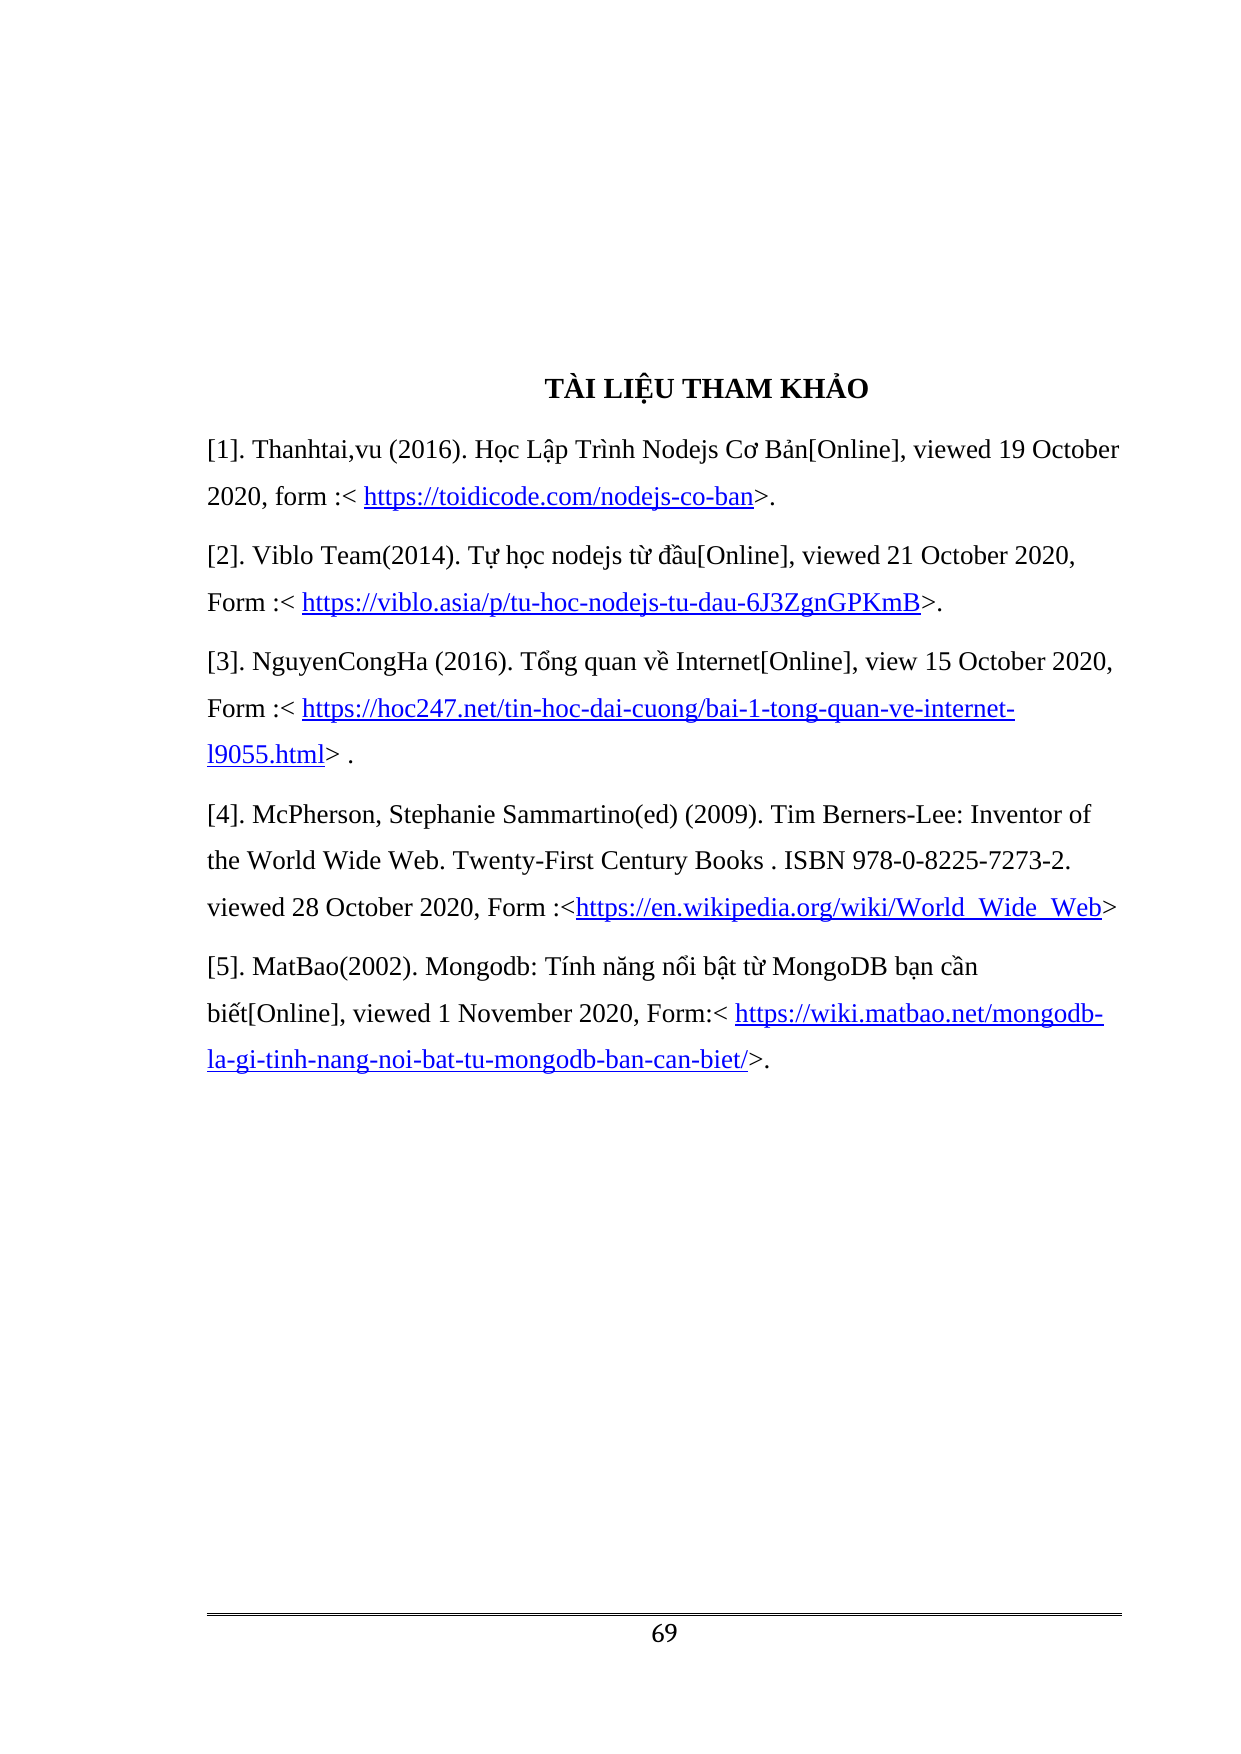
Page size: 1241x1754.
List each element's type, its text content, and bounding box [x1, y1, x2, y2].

text [5]. MatBao(2002). Mongodb: Tính năng nổi bật từ MongoDB bạn cần biết[Online], viewed 1 November 2020, Form:< https://wiki.matbao.net/mongodb-la-gi-tinh-nang-noi-bat-tu-mongodb-ban-can-biet/>. [207, 950, 1122, 1075]
text [3]. NguyenCongHa (2016). Tổng quan về Internet[Online], view 15 October 2020, Form :< https://hoc247.net/tin-hoc-dai-cuong/bai-1-tong-quan-ve-internet-l9055.html> . [207, 645, 1122, 770]
text [1]. Thanhtai,vu (2016). Học Lập Trình Nodejs Cơ Bản[Online], viewed 19 October 2020, form :< https://toidicode.com/nodejs-co-ban>. [207, 434, 1122, 511]
text [4]. McPherson, Stephanie Sammartino(ed) (2009). Tim Berners-Lee: Inventor of the World Wide Web. Twenty-First Century Books . ISBN 978-0-8225-7273-2. viewed 28 October 2020, Form :<https://en.wikipedia.org/wiki/World_Wide_Web> [207, 798, 1122, 922]
text [2]. Viblo Team(2014). Tự học nodejs từ đầu[Online], viewed 21 October 2020, Form :< https://viblo.asia/p/tu-hoc-nodejs-tu-dau-6J3ZgnGPKmB>. [207, 539, 1122, 617]
subtitle TÀI LIỆU THAM KHẢO [507, 371, 1122, 404]
